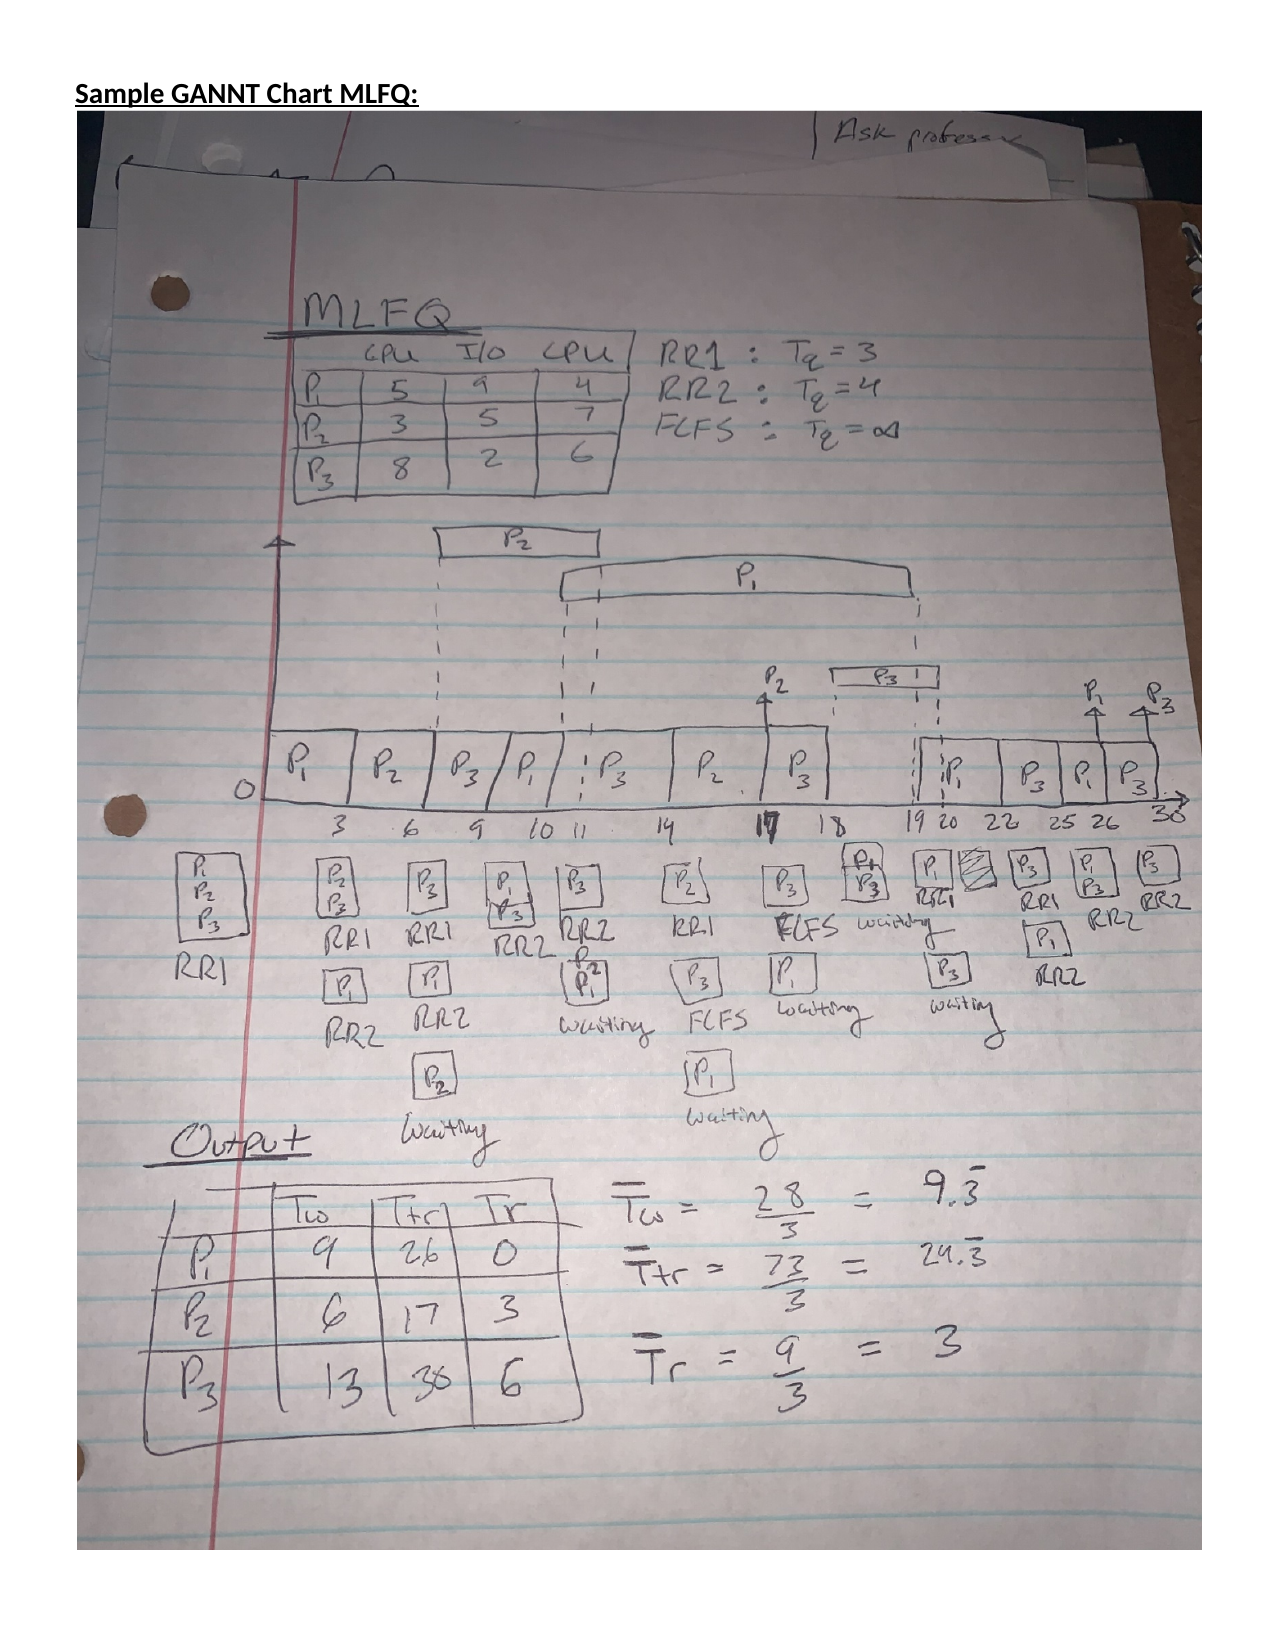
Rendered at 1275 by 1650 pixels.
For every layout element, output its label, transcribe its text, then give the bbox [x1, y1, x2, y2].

text Sample GANNT Chart MLFQ: [75, 75, 1200, 111]
picture [78, 112, 1202, 1550]
